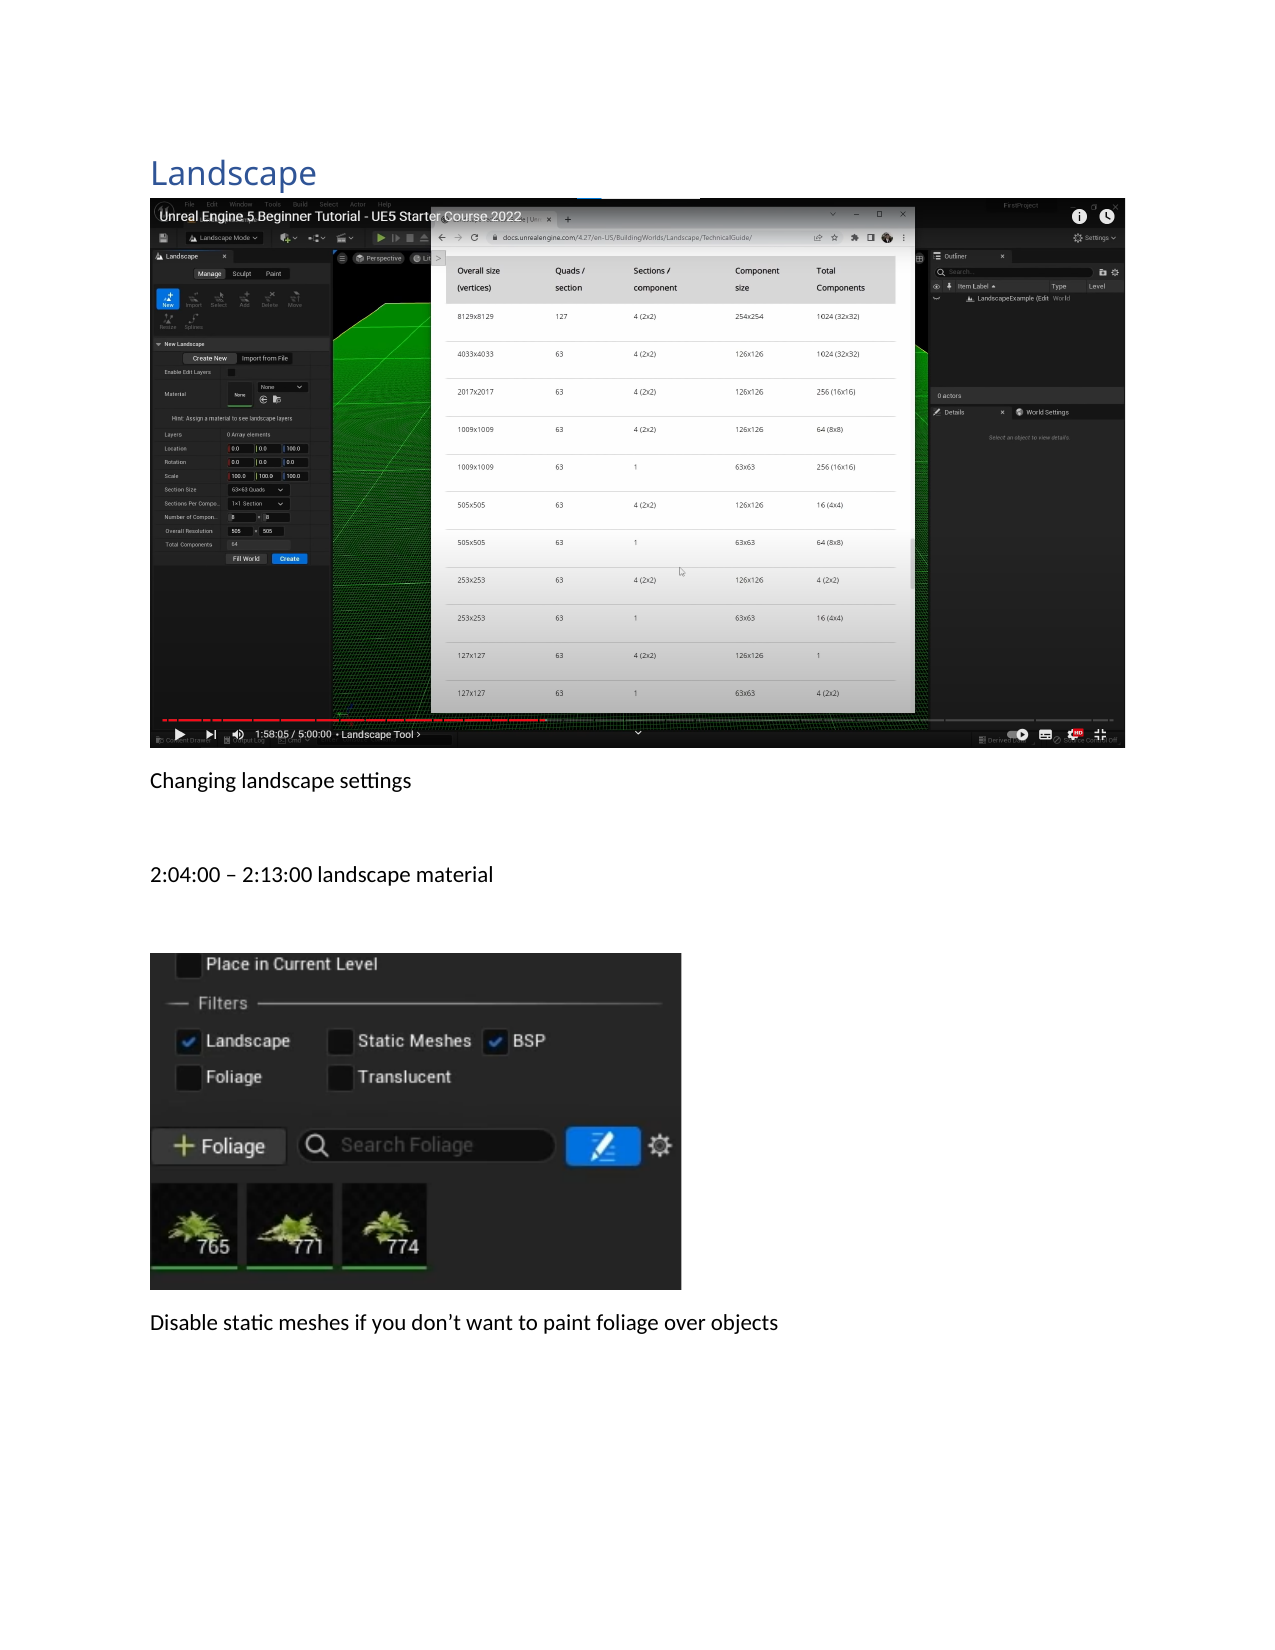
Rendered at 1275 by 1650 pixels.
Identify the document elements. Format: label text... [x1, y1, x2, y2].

text Changing landscape settings [150, 766, 1125, 794]
text 2:04:00 – 2:13:00 landscape material [150, 860, 1125, 888]
subtitle Landscape [150, 150, 1125, 195]
text Disable static meshes if you don’t want to paint foliage over objects [150, 1308, 1125, 1337]
picture [150, 953, 682, 1290]
picture [150, 198, 1125, 748]
